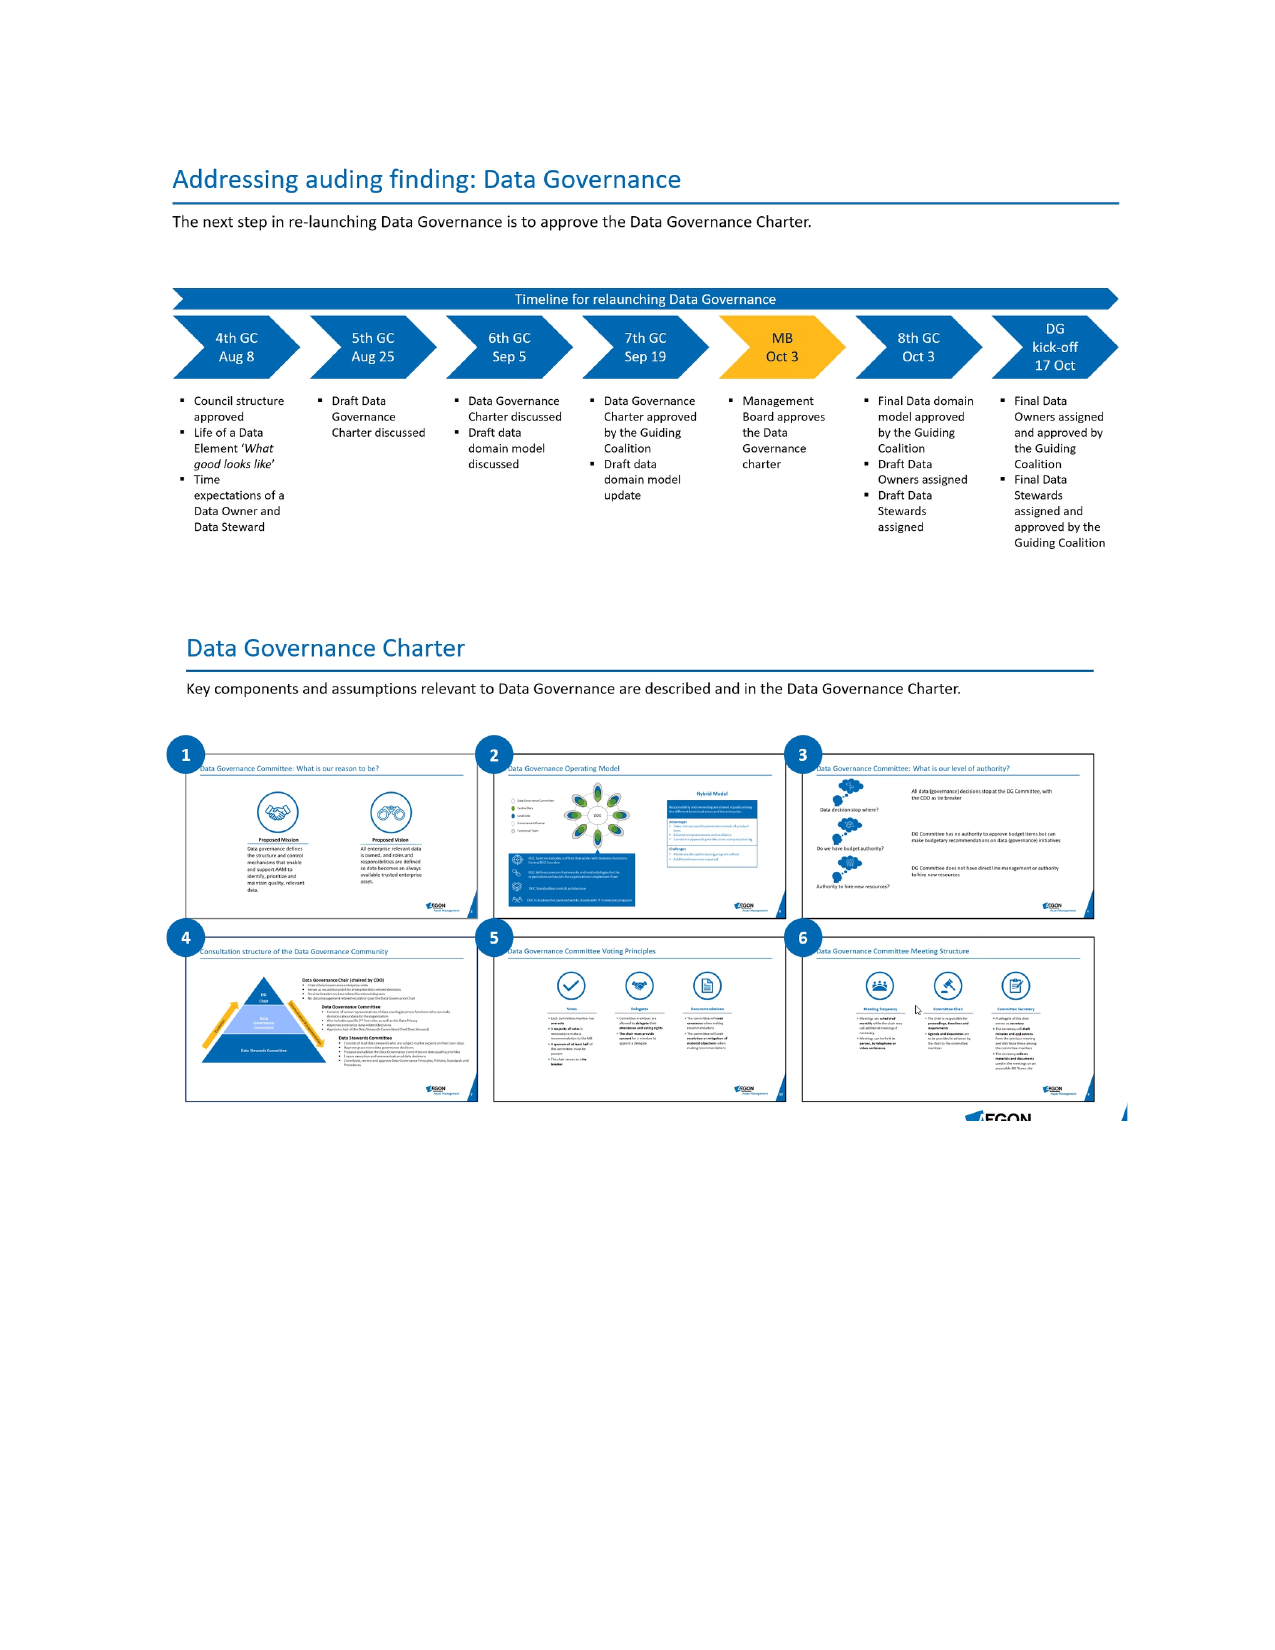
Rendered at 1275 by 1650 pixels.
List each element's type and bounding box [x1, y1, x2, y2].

picture [147, 147, 1128, 625]
picture [147, 626, 1128, 1121]
